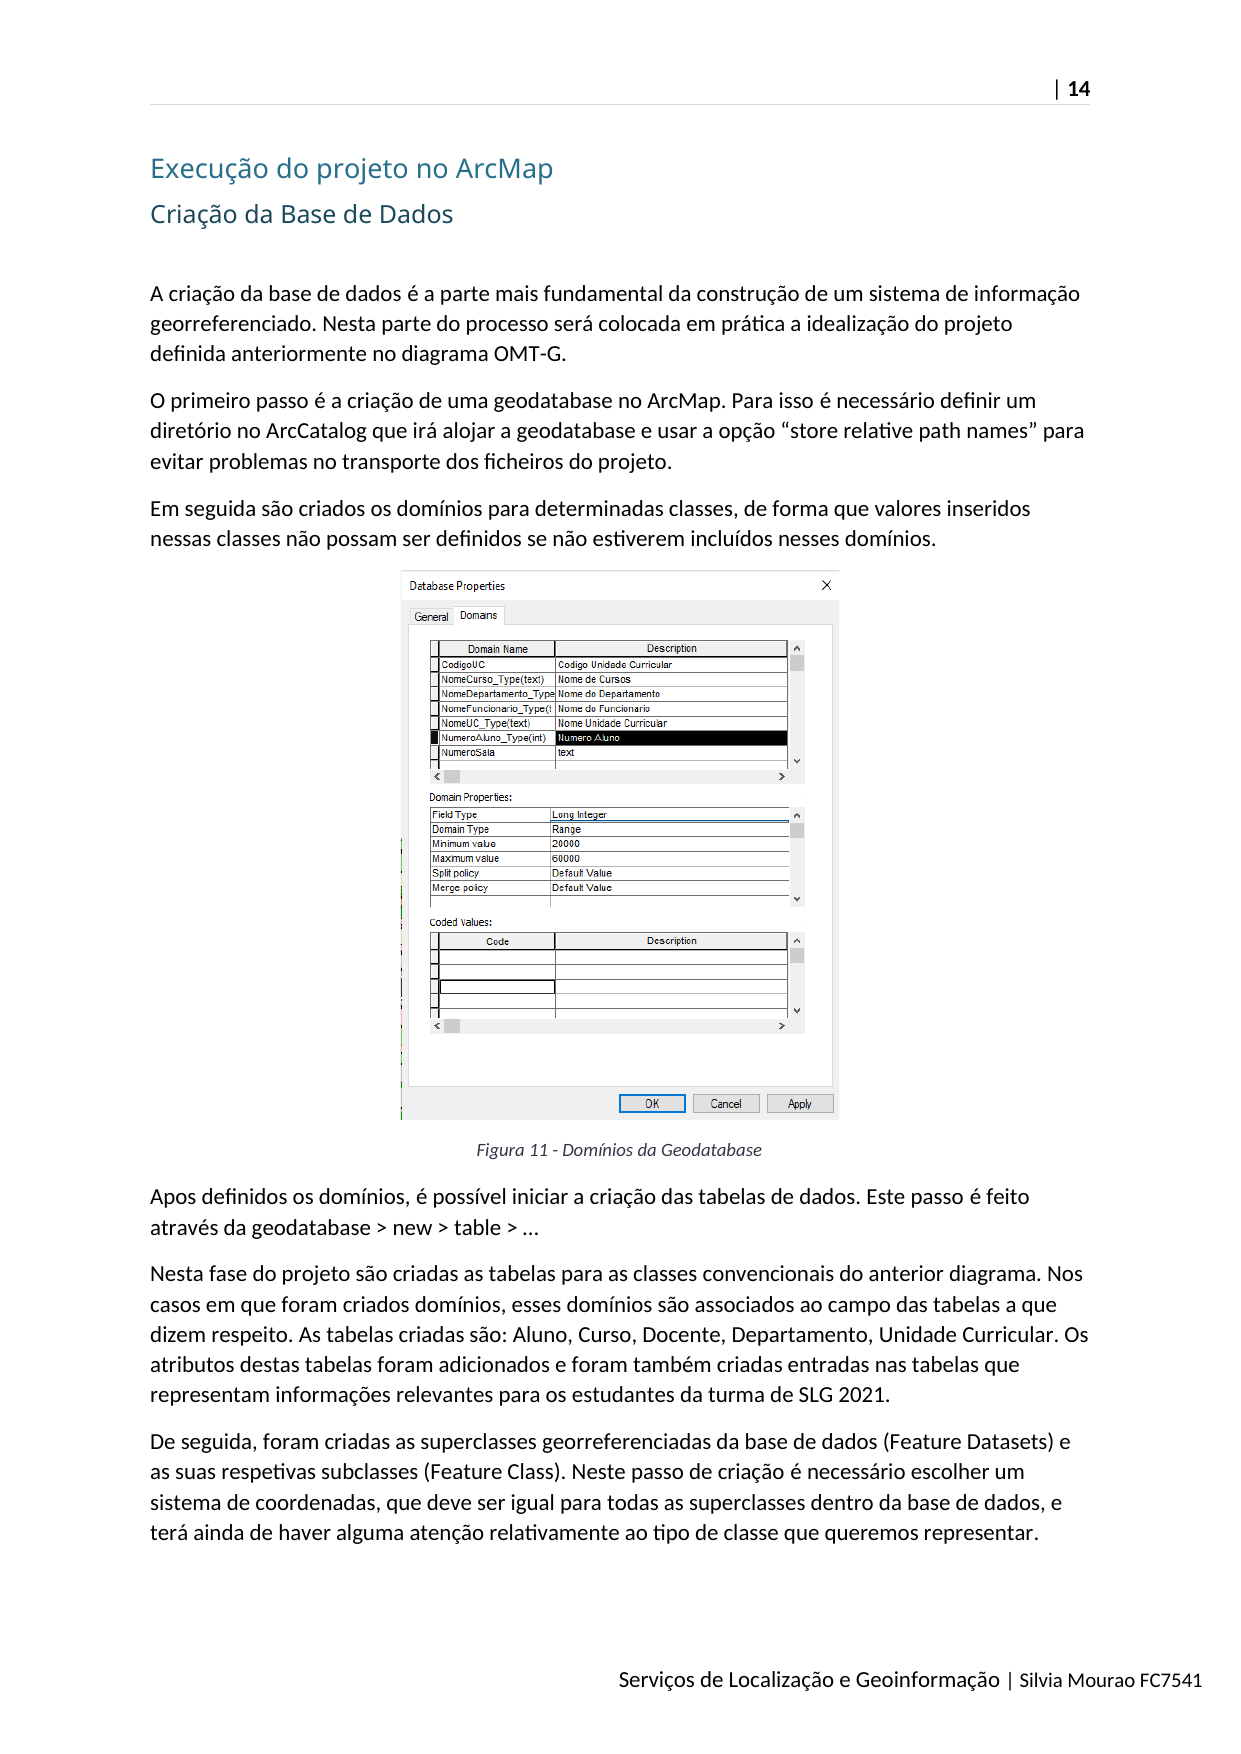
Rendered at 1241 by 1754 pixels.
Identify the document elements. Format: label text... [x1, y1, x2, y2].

text A criação da base de dados é a parte mais fundamental da construção de um sistema de informação georreferenciado. Nesta parte do processo será colocada em prática a idealização do projeto definida anteriormente no diagrama OMT-G. [150, 279, 1090, 367]
text Em seguida são criados os domínios para determinadas classes, de forma que valores inseridos nessas classes não possam ser definidos se não estiverem incluídos nesses domínios. [150, 494, 1090, 552]
text De seguida, foram criadas as superclasses georreferenciadas da base de dados (Feature Datasets) e as suas respetivas subclasses (Feature Class). Neste passo de criação é necessário escolher um sistema de coordenadas, que deve ser igual para todas as superclasses dentro da base de dados, e terá ainda de haver alguma atenção relativamente ao tipo de classe que queremos representar. [150, 1427, 1090, 1546]
text O primeiro passo é a criação de uma geodatabase no ArcMap. Para isso é necessário definir um diretório no ArcCatalog que irá alojar a geodatabase e usar a opção “store relative path names” para evitar problemas no transporte dos ficheiros do projeto. [150, 386, 1090, 475]
picture [400, 570, 840, 1120]
subtitle Criação da Base de Dados [150, 197, 1090, 231]
text Figura 11 - Domínios da Geodatabase [150, 1139, 1090, 1162]
subtitle Execução do projeto no ArcMap [150, 150, 1090, 187]
text Apos definidos os domínios, é possível iniciar a criação das tabelas de dados. Este passo é feito através da geodatabase > new > table > … [150, 1182, 1090, 1241]
text Nesta fase do projeto são criadas as tabelas para as classes convencionais do anterior diagrama. Nos casos em que foram criados domínios, esses domínios são associados ao campo das tabelas a que dizem respeito. As tabelas criadas são: Aluno, Curso, Docente, Departamento, Unidade Curricular. Os atributos destas tabelas foram adicionados e foram também criadas entradas nas tabelas que representam informações relevantes para os estudantes da turma de SLG 2021. [150, 1259, 1090, 1408]
